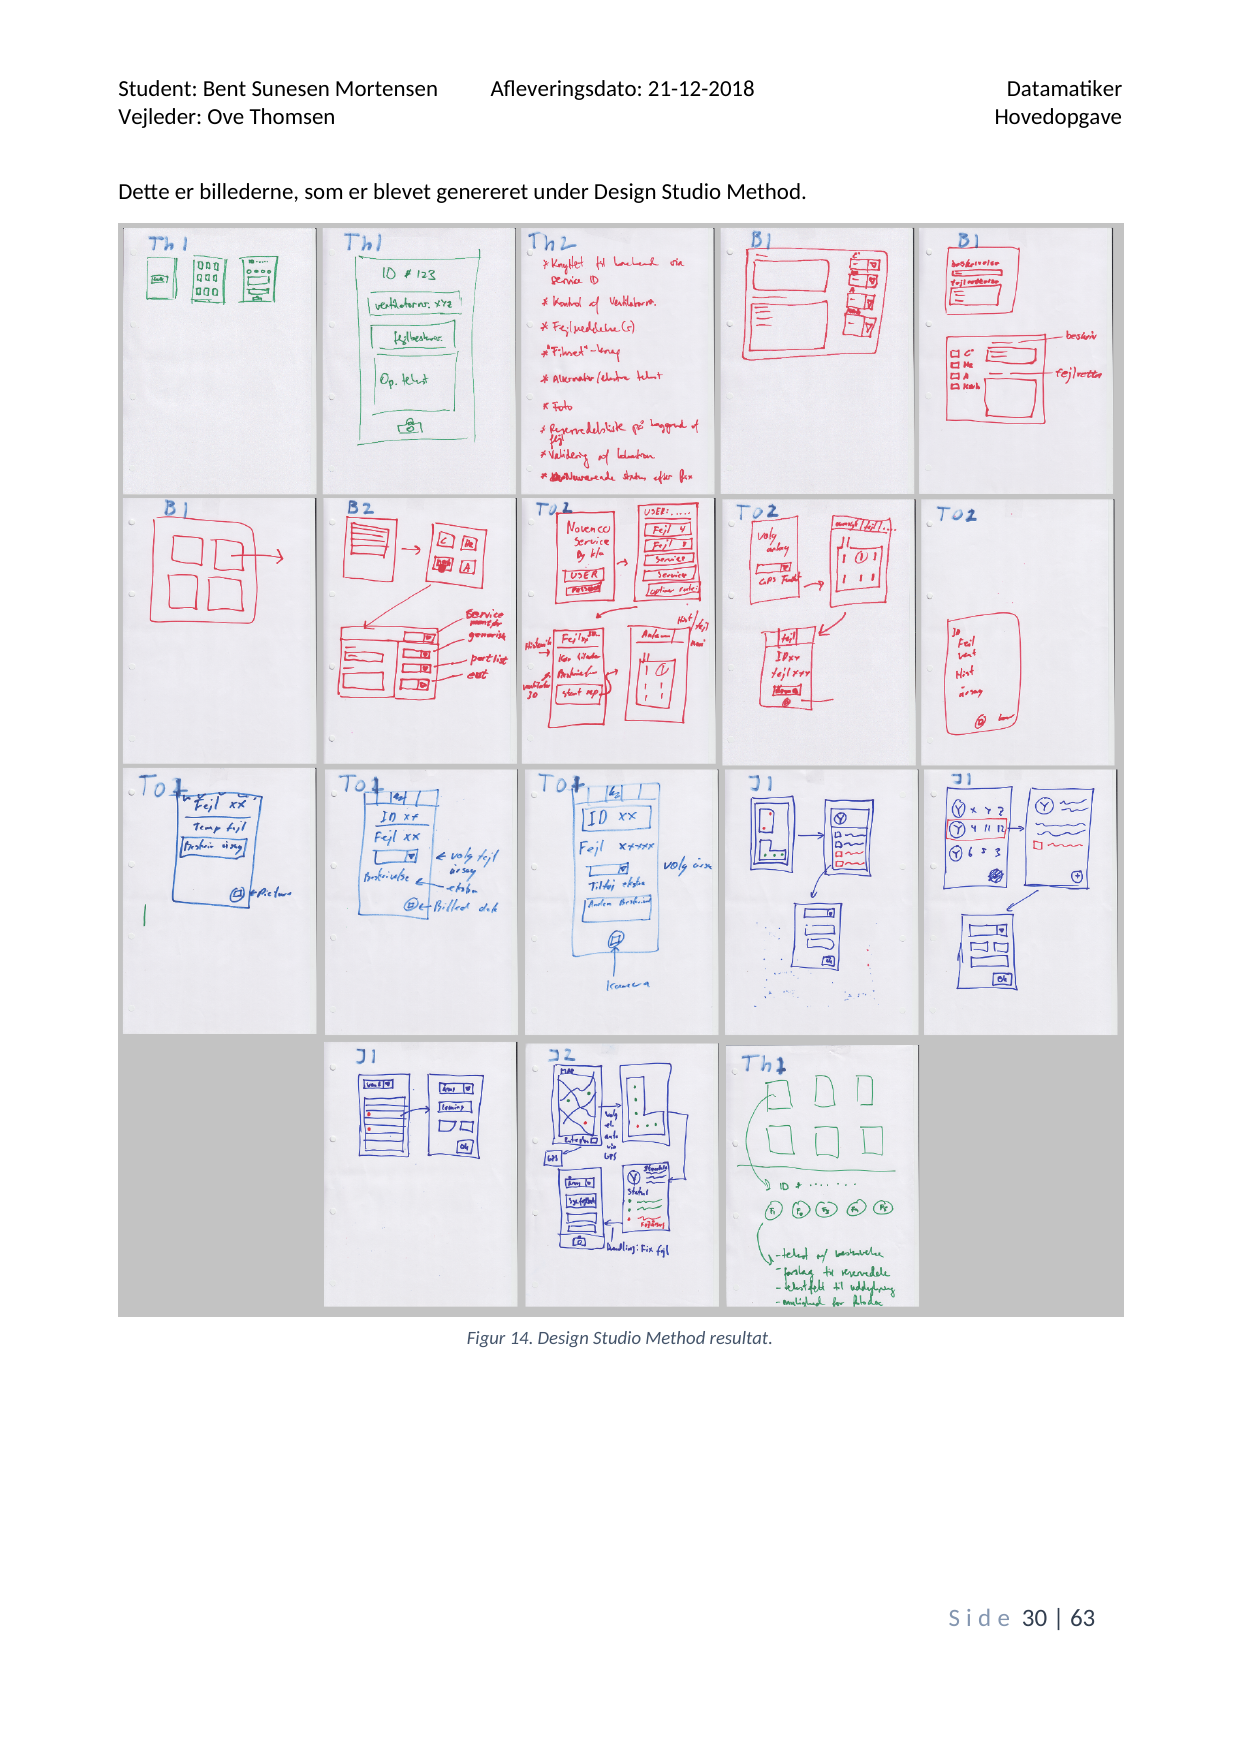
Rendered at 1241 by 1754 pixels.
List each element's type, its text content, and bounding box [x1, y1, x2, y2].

picture [118, 223, 1124, 1317]
text Dette er billederne, som er blevet genereret under Design Studio Method. [118, 177, 1122, 205]
